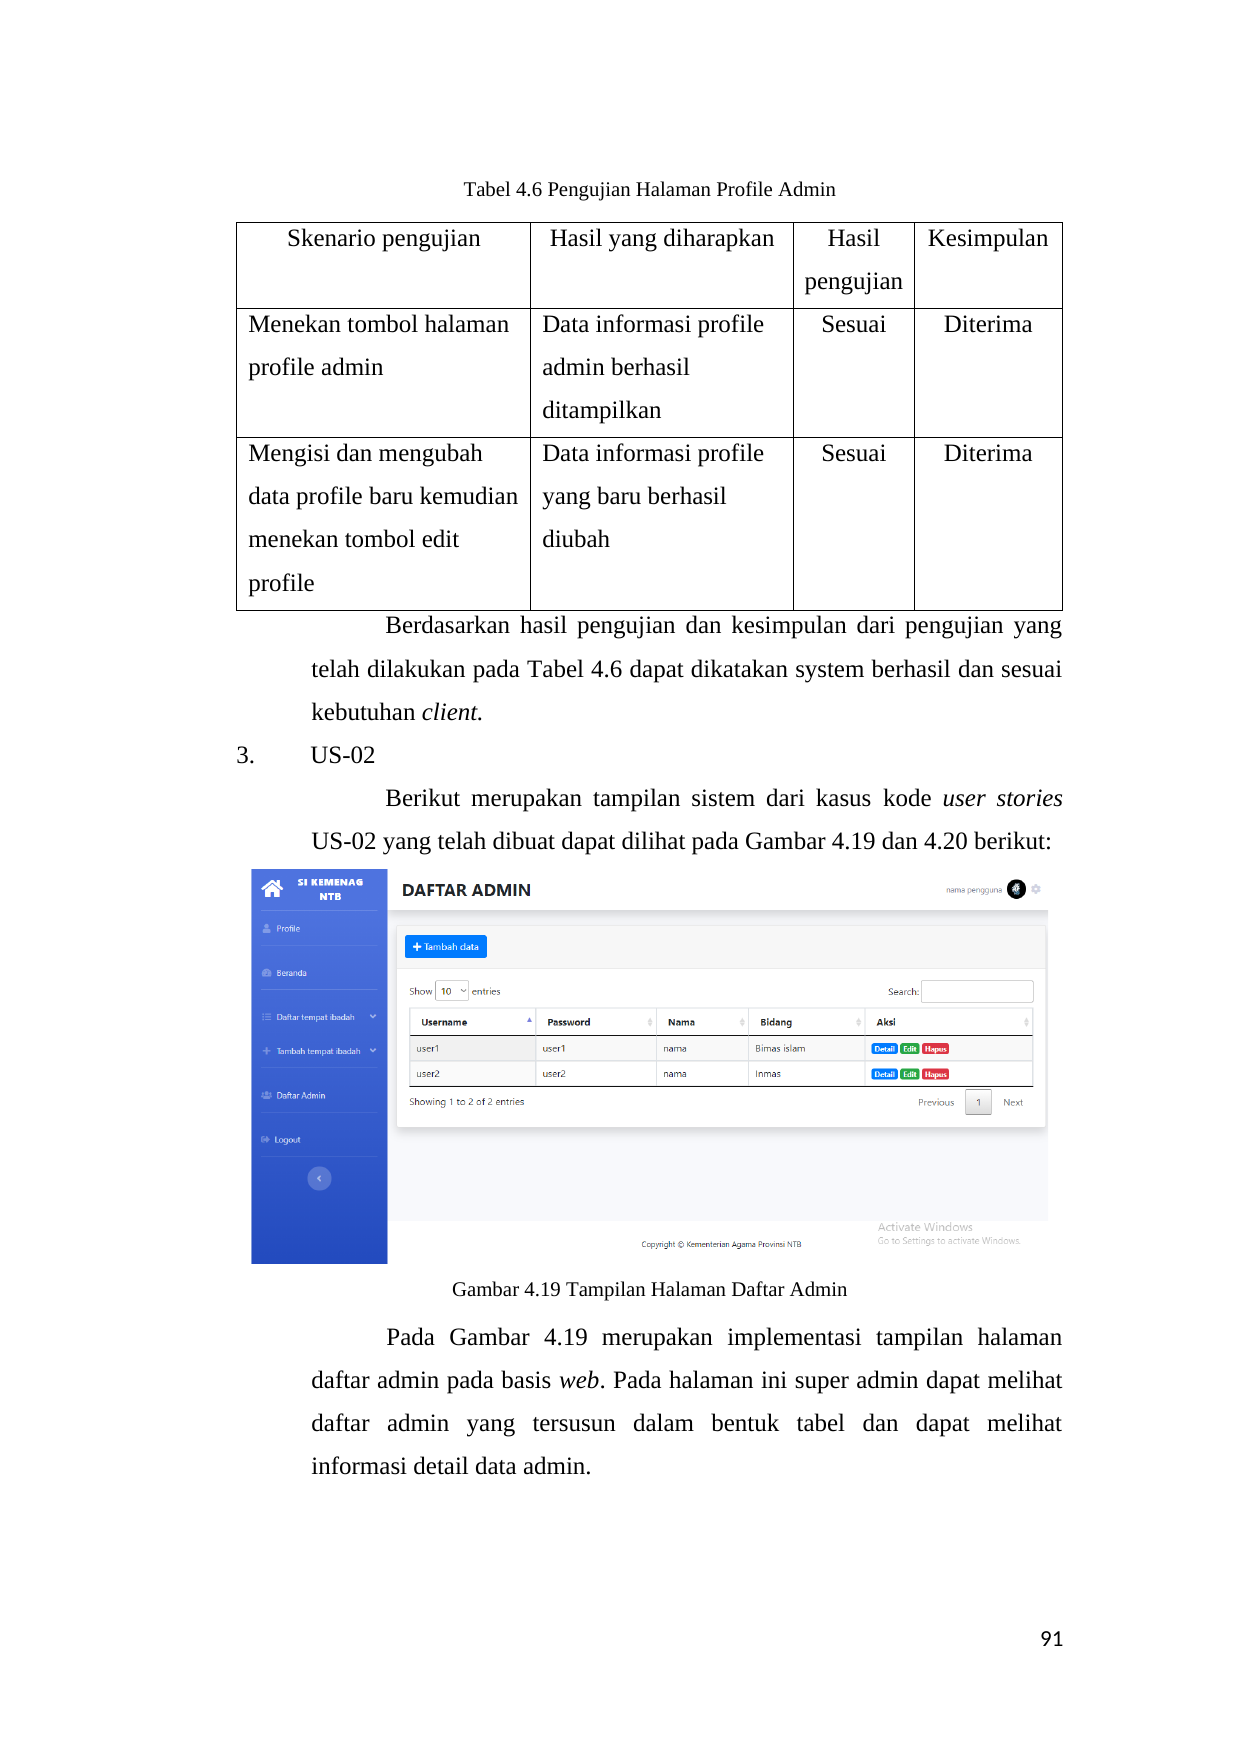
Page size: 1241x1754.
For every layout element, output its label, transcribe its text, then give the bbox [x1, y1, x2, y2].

table_cell Menekan tombol halaman profile admin [237, 309, 530, 437]
table_cell Mengisi dan mengubah data profile baru kemudian menekan tombol edit profile [237, 438, 530, 609]
table_header Kesimpulan [915, 223, 1062, 308]
table_cell Diterima [915, 438, 1062, 609]
text Tabel 4.6 Pengujian Halaman Profile Admin [236, 177, 1063, 201]
table_cell Data informasi profile admin berhasil ditampilkan [531, 309, 793, 437]
table_cell Sesuai [794, 309, 914, 437]
text Gambar 4.19 Tampilan Halaman Daftar Admin [236, 1277, 1063, 1301]
list US-02 [236, 740, 1063, 769]
table_header Hasil pengujian [794, 223, 914, 308]
table_header Skenario pengujian [237, 223, 530, 308]
table_cell Sesuai [794, 438, 914, 609]
text Berdasarkan hasil pengujian dan kesimpulan dari pengujian yang telah dilakukan pada Tabel 4.6 dapat dikatakan system berhasil dan sesuai kebutuhan client. [311, 611, 1063, 726]
table_header Hasil yang diharapkan [531, 223, 793, 308]
table_cell Data informasi profile yang baru berhasil diubah [531, 438, 793, 609]
text Pada Gambar 4.19 merupakan implementasi tampilan halaman daftar admin pada basis web. Pada halaman ini super admin dapat melihat daftar admin yang tersusun dalam bentuk tabel dan dapat melihat informasi detail data admin. [311, 1322, 1063, 1480]
table_cell Diterima [915, 309, 1062, 437]
text Berikut merupakan tampilan sistem dari kasus kode user stories US-02 yang telah dibuat dapat dilihat pada Gambar 4.19 dan 4.20 berikut: [311, 783, 1063, 855]
picture [251, 869, 1049, 1264]
